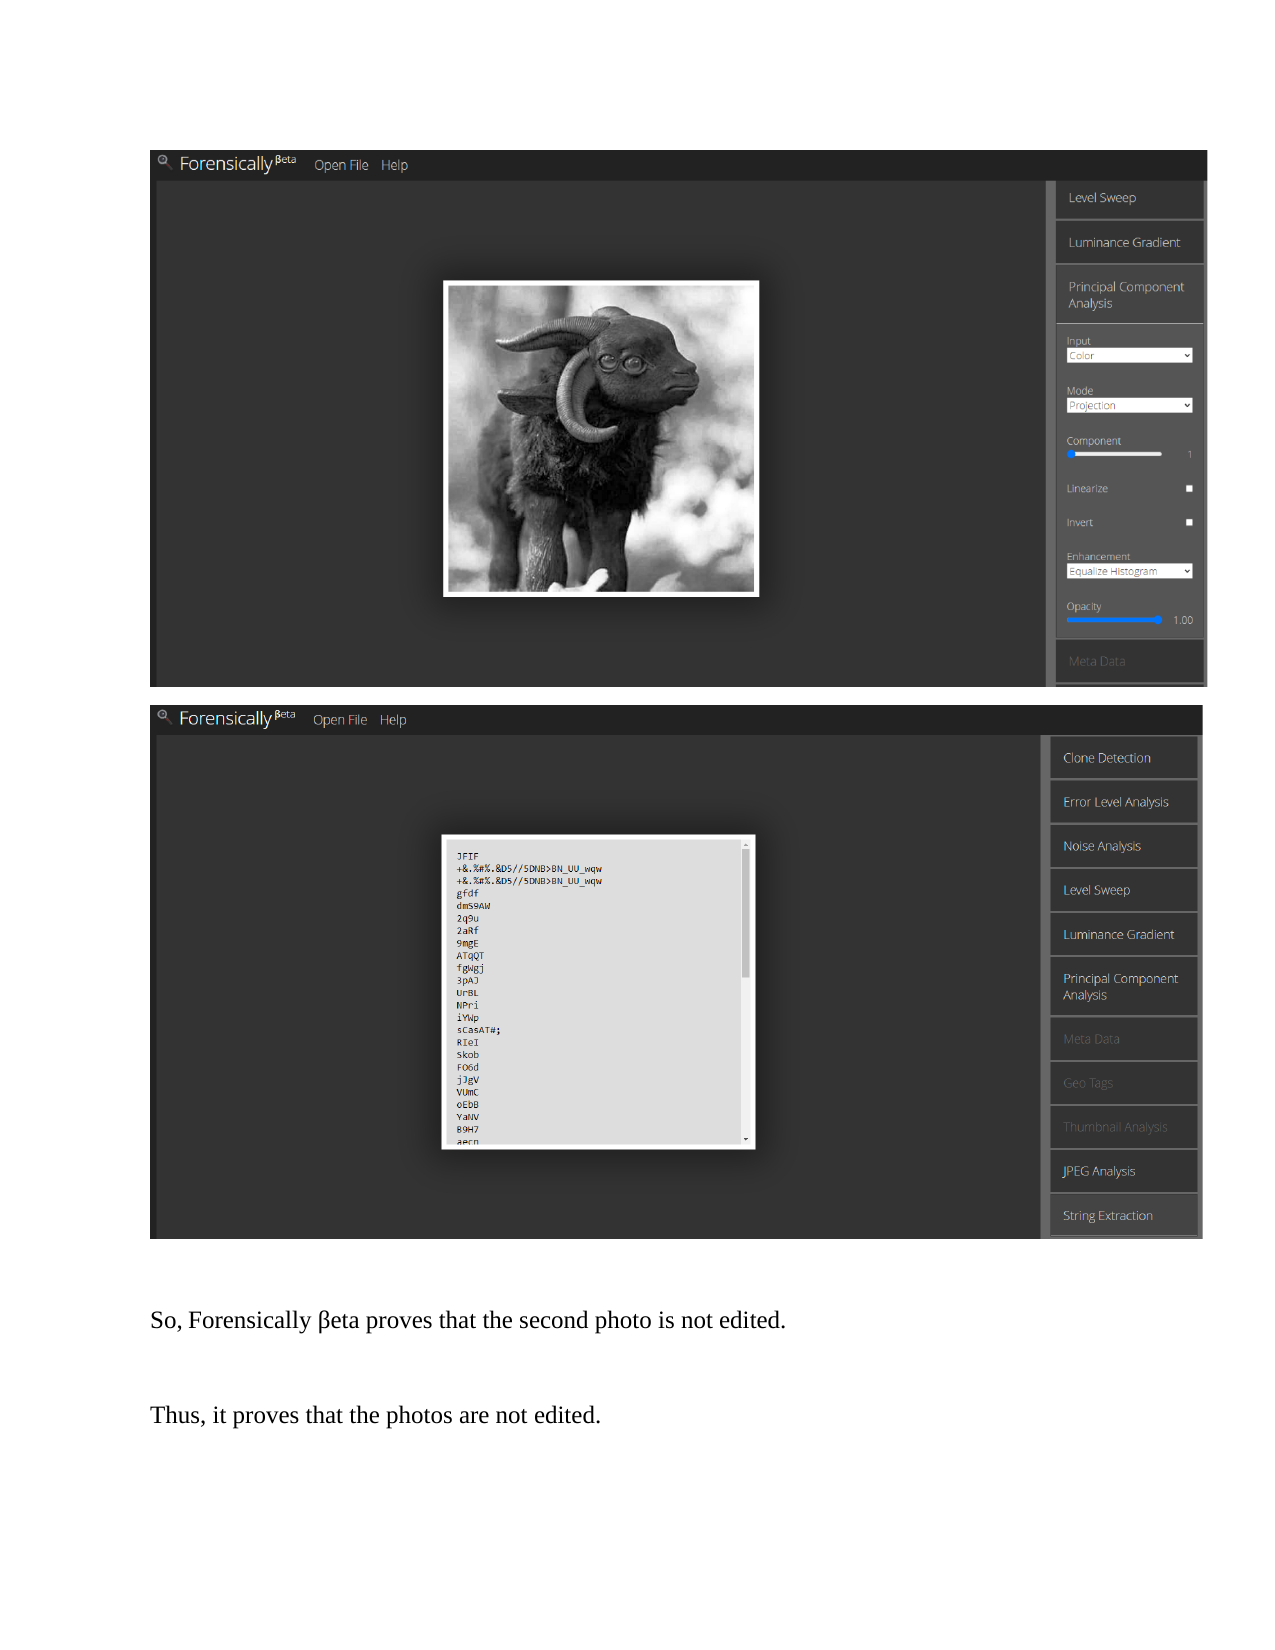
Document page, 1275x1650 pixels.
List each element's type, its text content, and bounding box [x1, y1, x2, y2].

picture [150, 150, 1208, 687]
text So, Forensically βeta proves that the second photo is not edited. [150, 1305, 1125, 1333]
text Thus, it proves that the photos are not edited. [150, 1400, 1125, 1429]
picture [150, 705, 1203, 1239]
